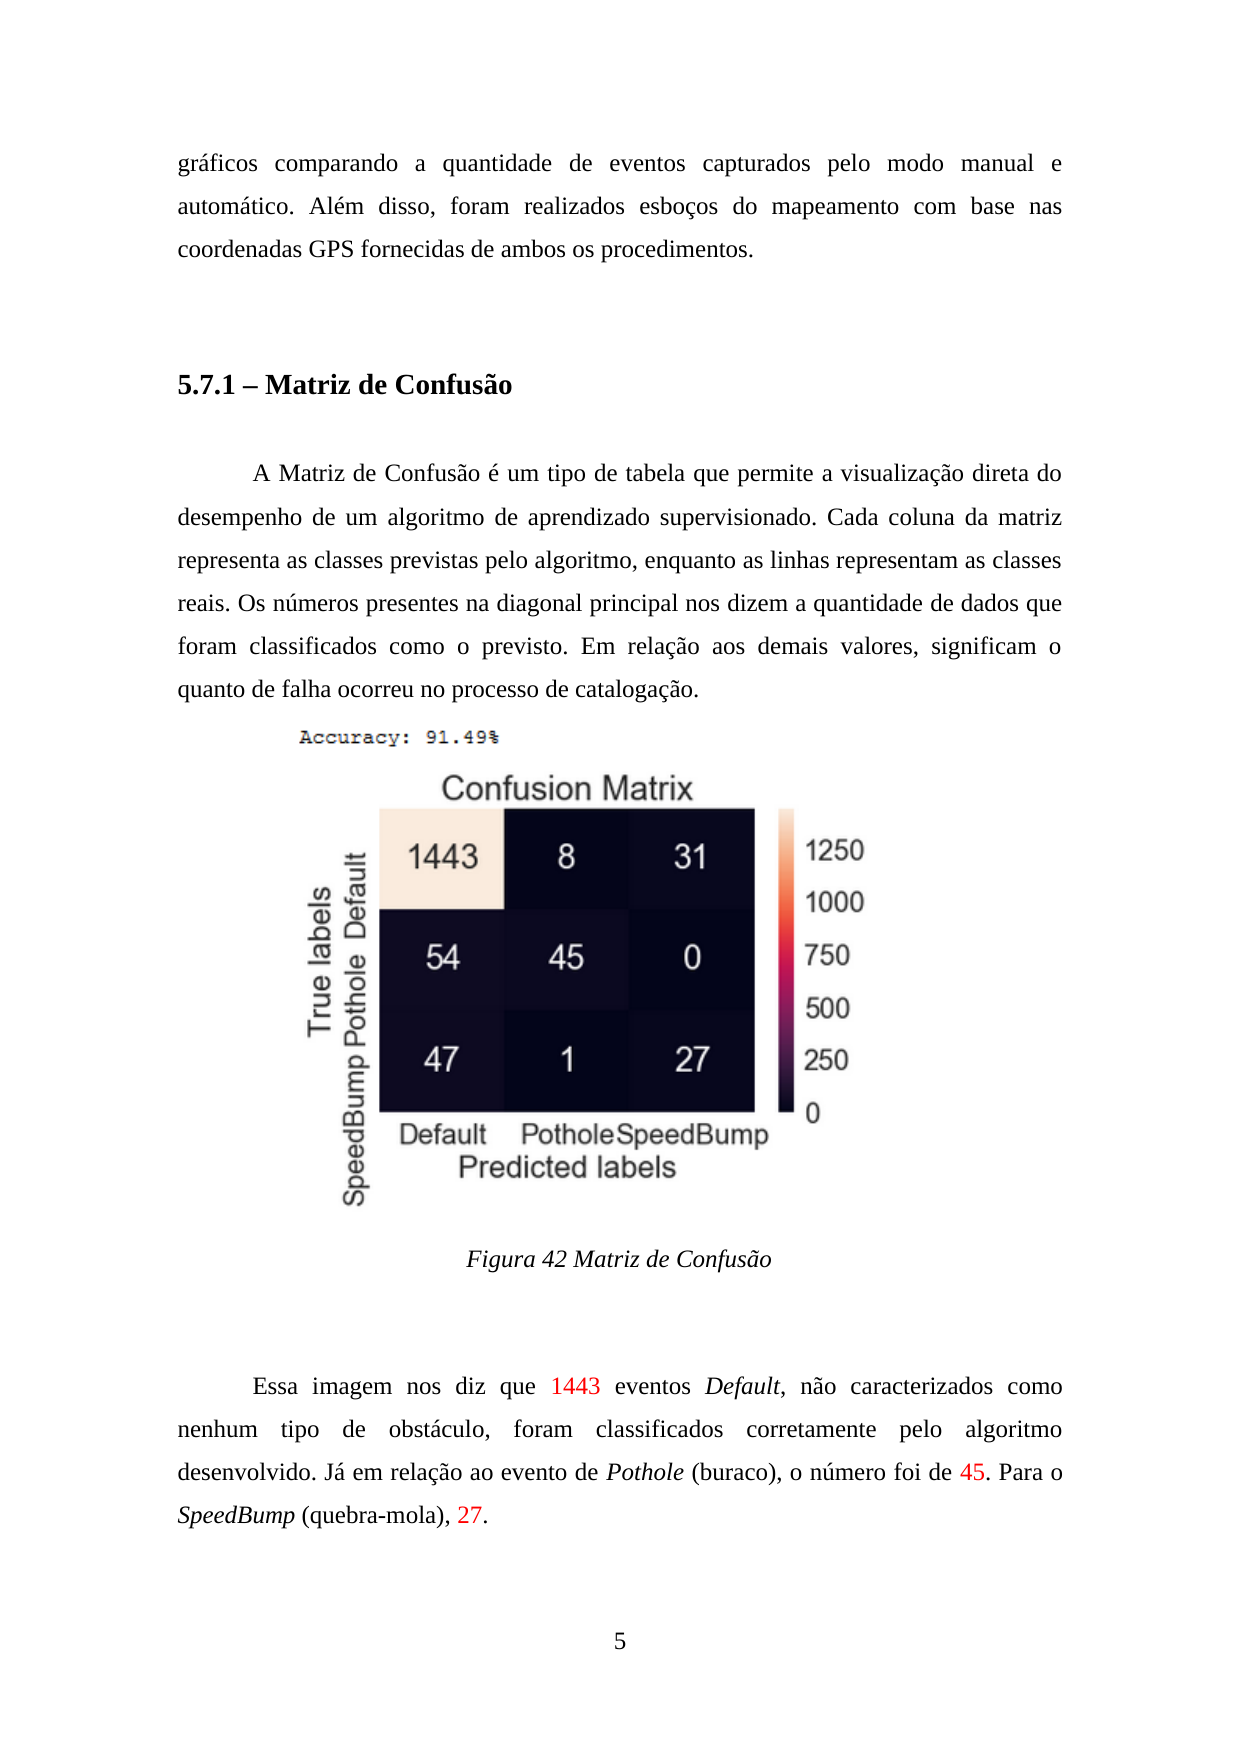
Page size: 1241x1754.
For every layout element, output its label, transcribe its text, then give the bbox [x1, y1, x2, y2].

text A Matriz de Confusão é um tipo de tabela que permite a visualização direta do desempenho de um algoritmo de aprendizado supervisionado. Cada coluna da matriz representa as classes previstas pelo algoritmo, enquanto as linhas representam as classes reais. Os números presentes na diagonal principal nos dizem a quantidade de dados que foram classificados como o previsto. Em relação aos demais valores, significam o quanto de falha ocorreu no processo de catalogação. [177, 458, 1063, 703]
picture [281, 717, 959, 1217]
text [177, 148, 1063, 263]
text 5.7.1 – Matriz de Confusão [177, 367, 1063, 401]
text Figura 42 Matriz de Confusão [177, 1244, 1063, 1272]
text Essa imagem nos diz que 1443 eventos Default, não caracterizados como nenhum tipo de obstáculo, foram classificados corretamente pelo algoritmo desenvolvido. Já em relação ao evento de Pothole (buraco), o número foi de 45. Para o SpeedBump (quebra-mola), 27. [177, 1371, 1063, 1529]
